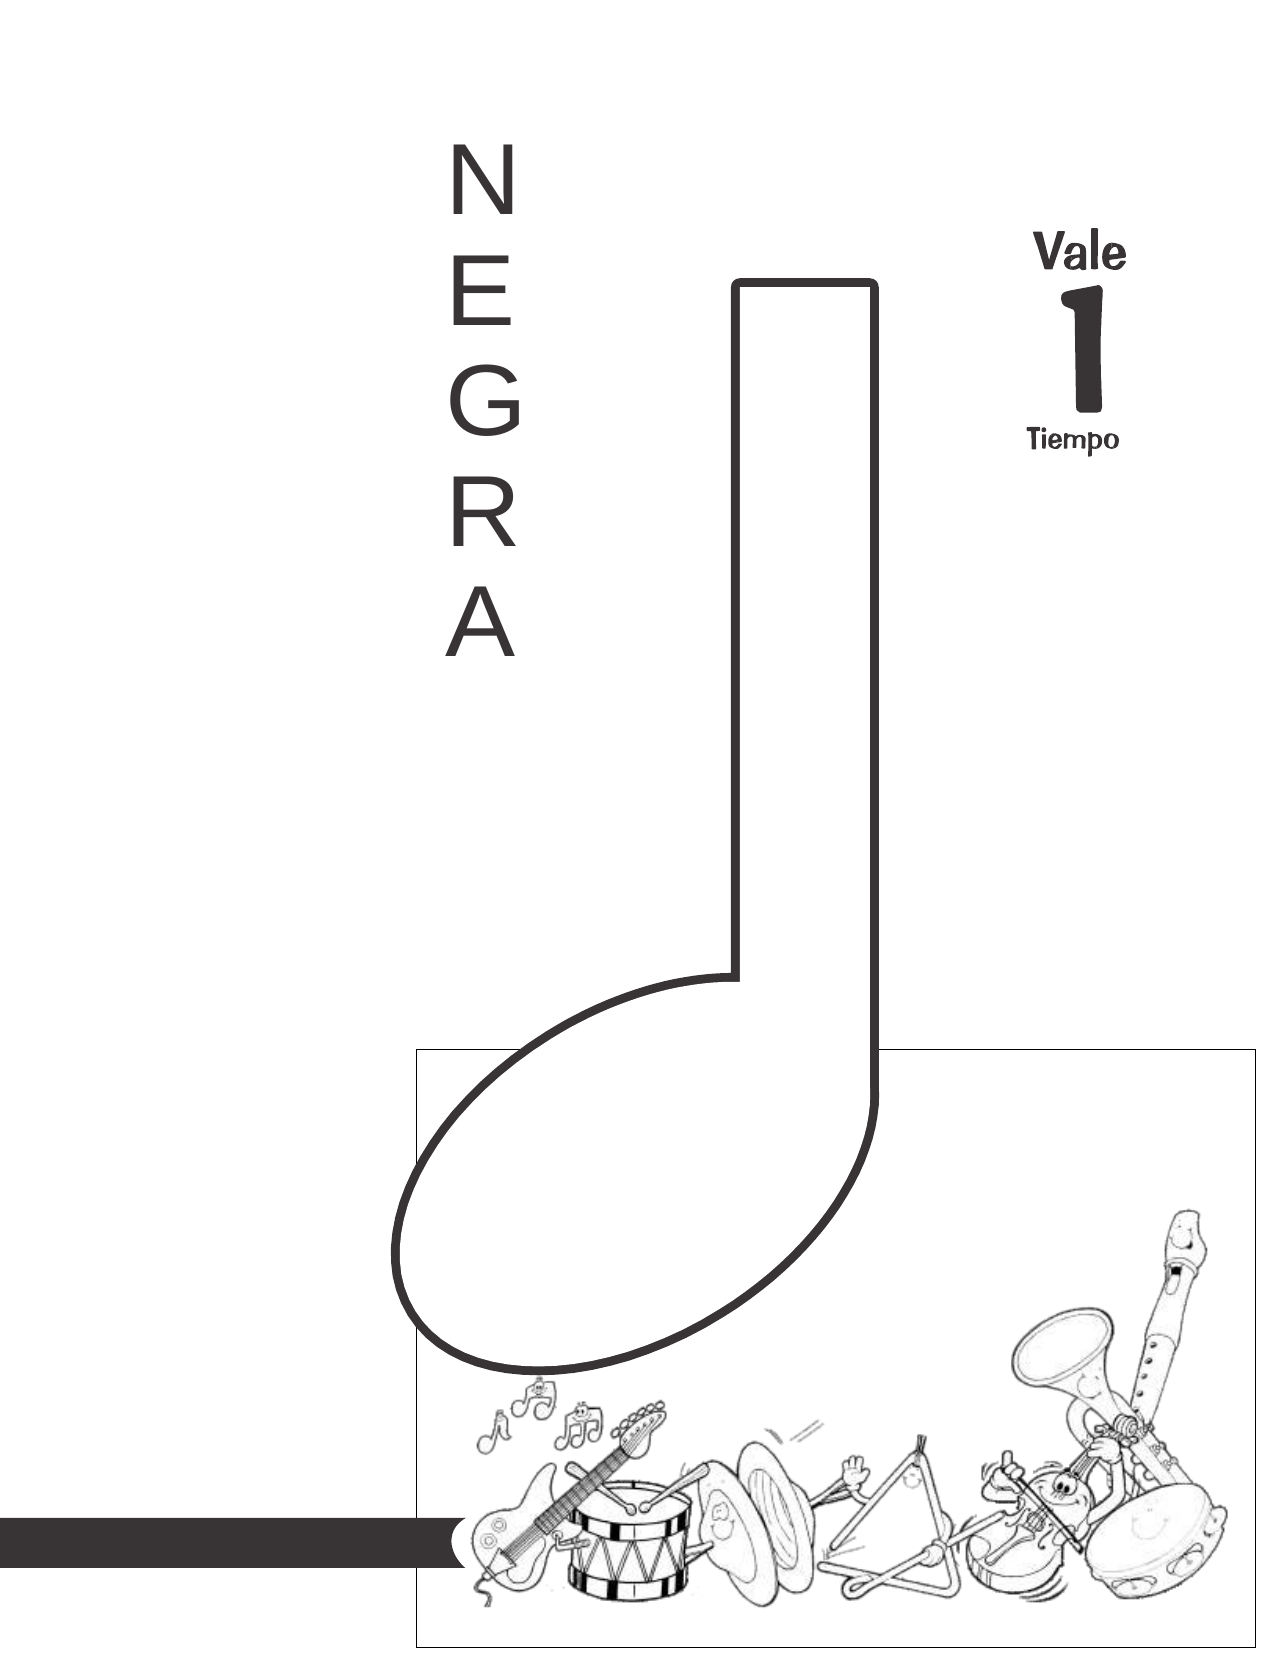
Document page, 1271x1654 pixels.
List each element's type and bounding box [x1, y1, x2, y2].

picture [417, 1050, 1255, 1647]
picture [417, 1050, 517, 1160]
